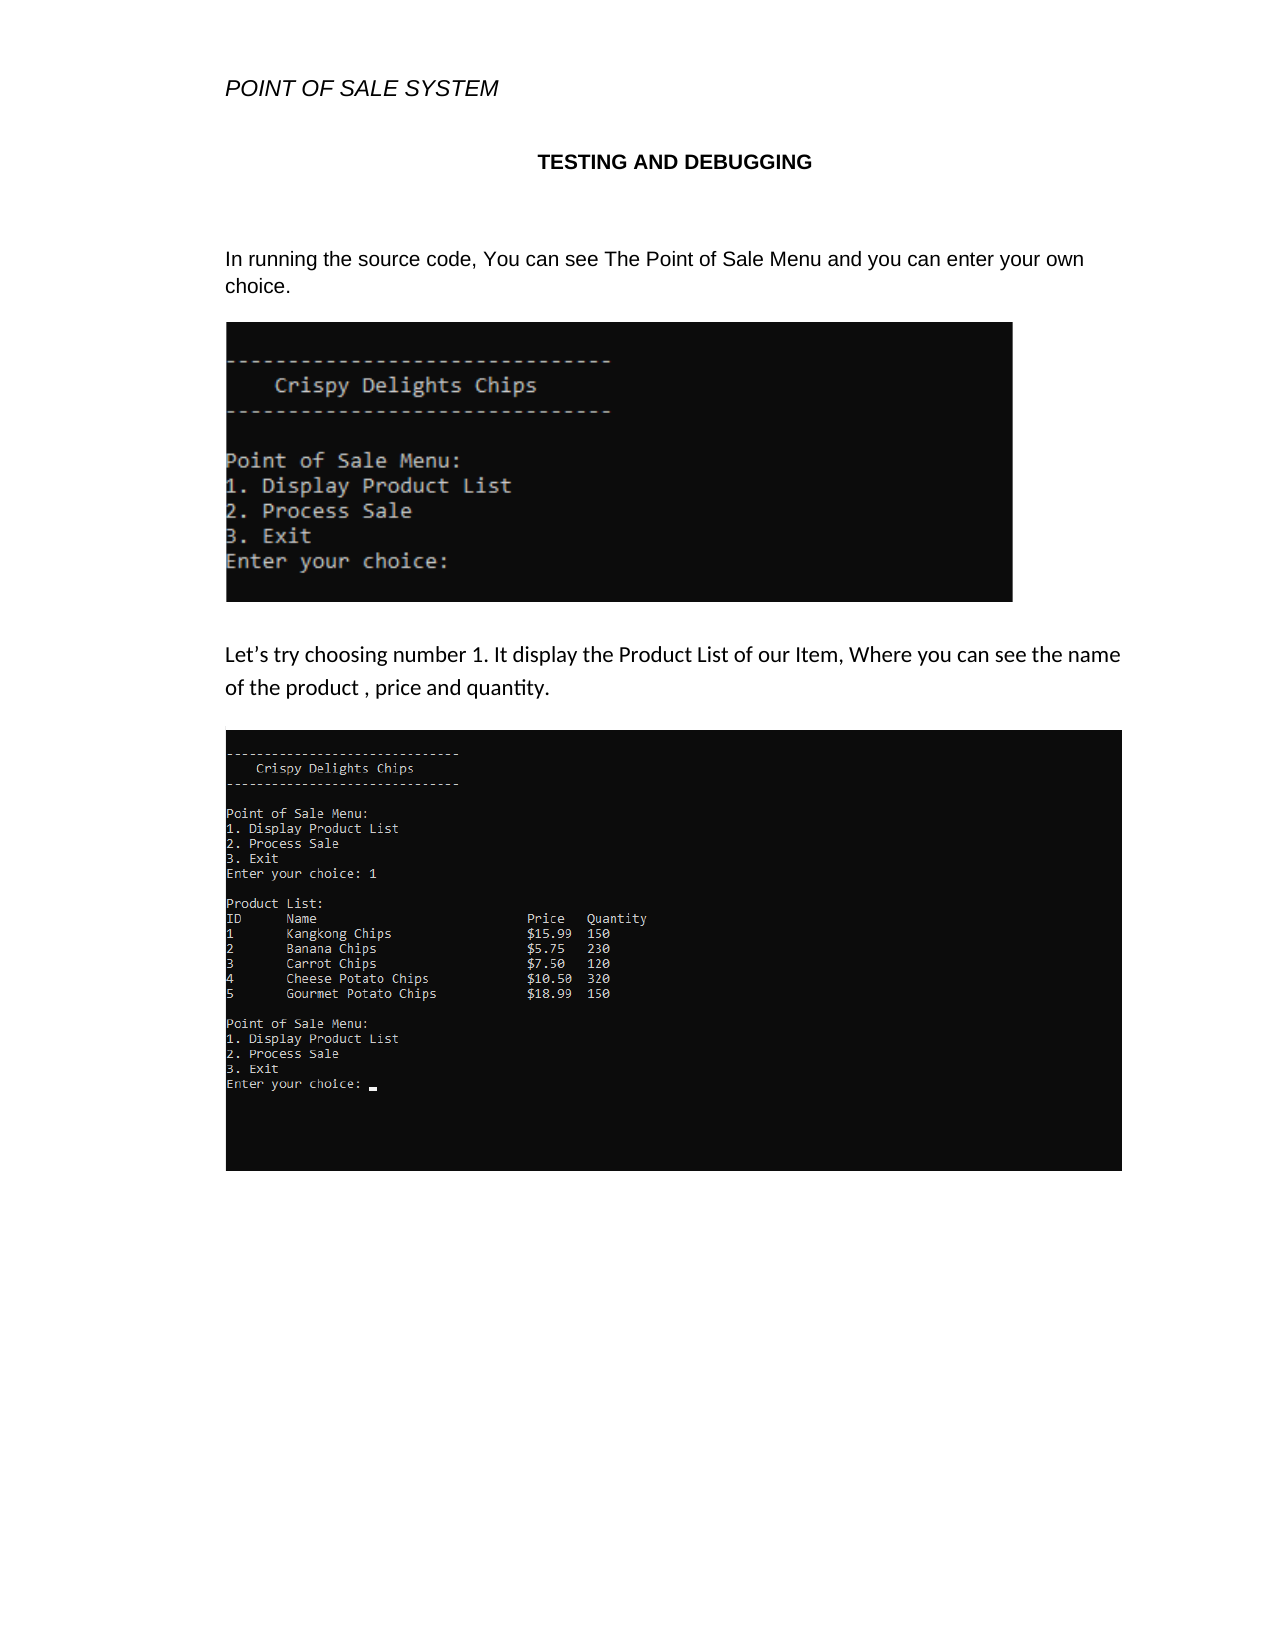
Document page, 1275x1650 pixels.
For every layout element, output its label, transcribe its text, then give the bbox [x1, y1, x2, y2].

picture [225, 322, 1013, 601]
text Let’s try choosing number 1. It display the Product List of our Item, Where you can see the name of the product , price and quantity. [225, 641, 1125, 701]
picture [225, 726, 1122, 1170]
text TESTING AND DEBUGGING [225, 150, 1125, 174]
text In running the source code, You can see The Point of Sale Menu and you can enter your own choice. [225, 247, 1125, 298]
